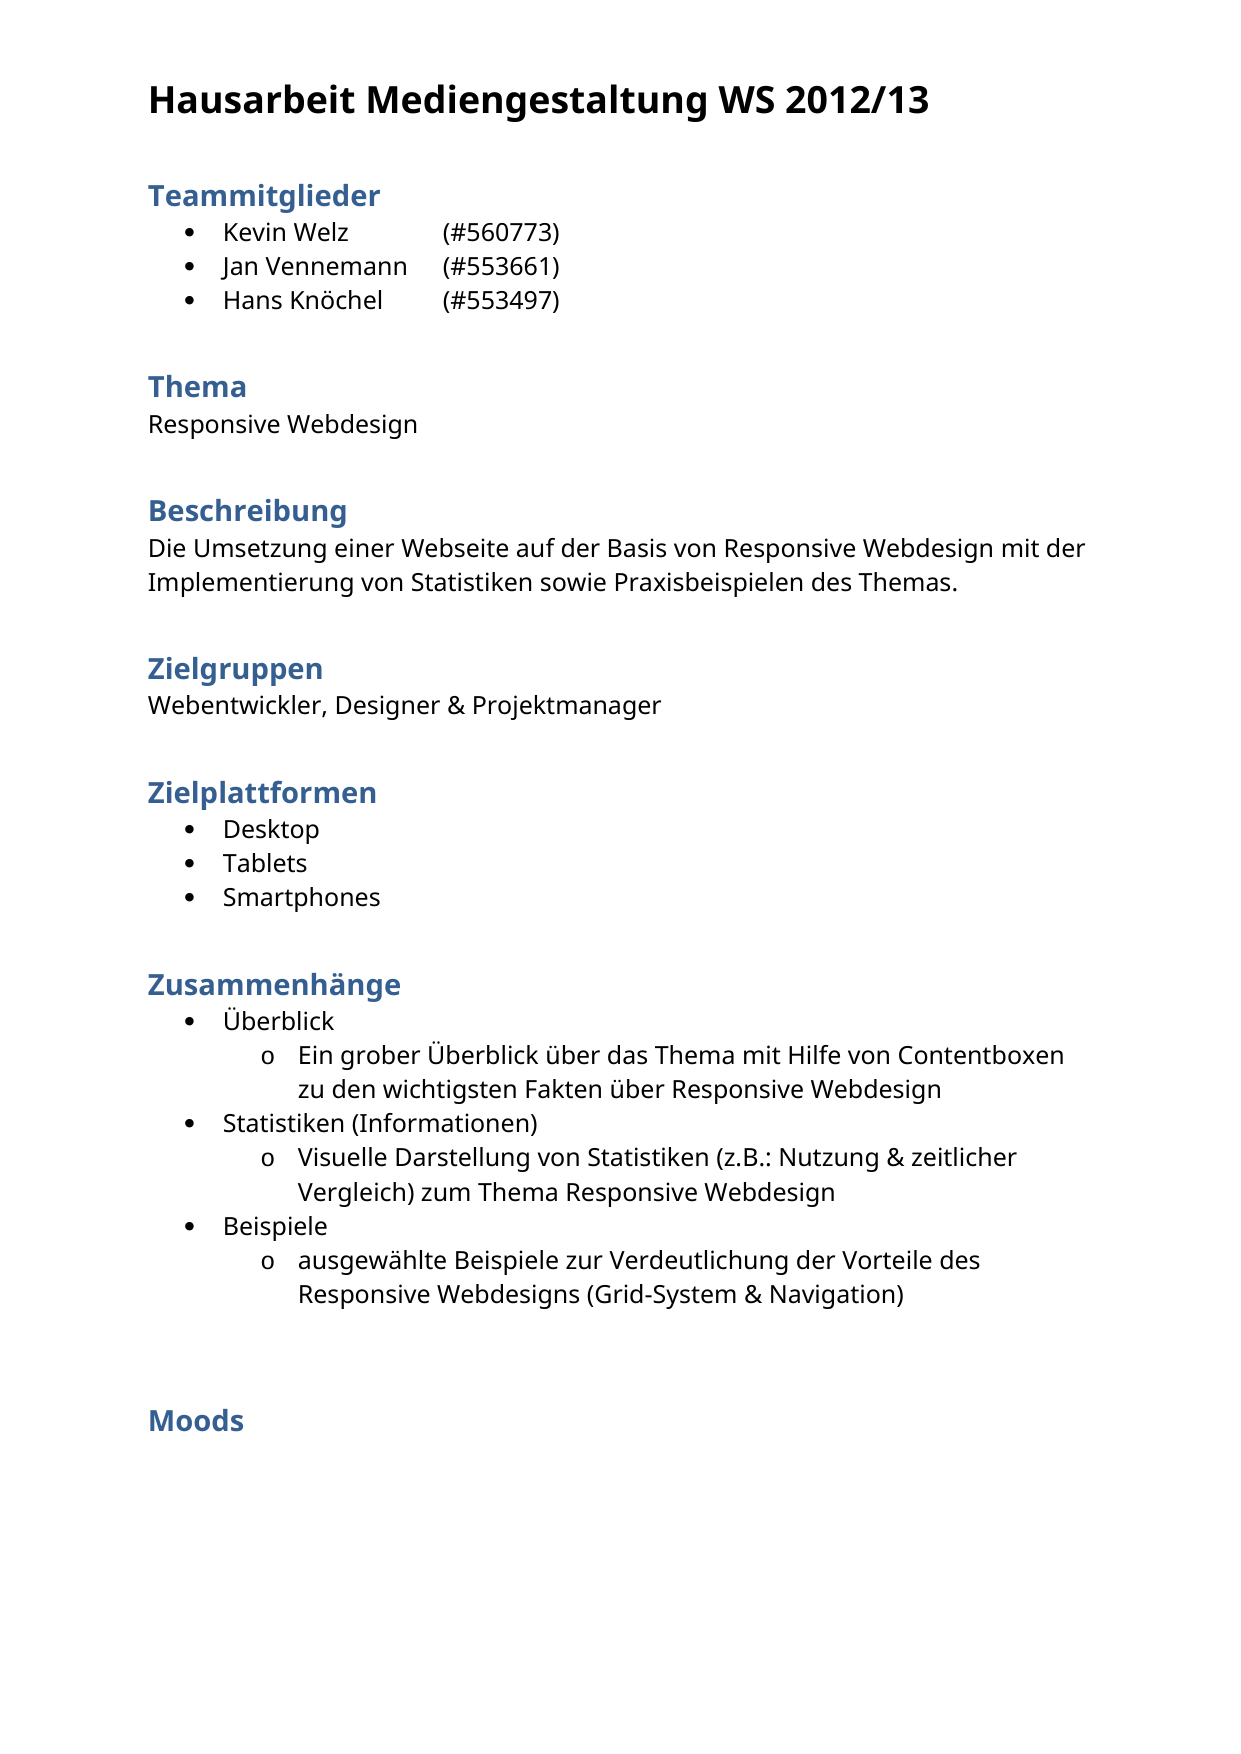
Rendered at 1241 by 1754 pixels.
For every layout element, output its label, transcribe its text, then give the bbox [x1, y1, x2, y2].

list Ein grober Überblick über das Thema mit Hilfe von Contentboxen zu den wichtigsten Fakten über Responsive Webdesign [260, 1038, 1093, 1106]
list Smartphones [185, 880, 1093, 914]
subtitle Zusammenhänge [148, 964, 1093, 1004]
list Überblick [185, 1004, 1093, 1038]
list Beispiele [185, 1208, 1093, 1242]
subtitle Beschreibung [148, 491, 1093, 530]
list Hans Knöchel (#553497) [185, 283, 1093, 317]
subtitle Teammitglieder [148, 175, 1093, 214]
subtitle Zielplattformen [148, 772, 1093, 812]
text Webentwickler, Designer & Projektmanager [148, 688, 1093, 722]
subtitle Moods [148, 1401, 1093, 1440]
list ausgewählte Beispiele zur Verdeutlichung der Vorteile des Responsive Webdesigns (Grid-System & Navigation) [260, 1242, 1093, 1311]
list Visuelle Darstellung von Statistiken (z.B.: Nutzung & zeitlicher Vergleich) zum Thema Responsive Webdesign [260, 1140, 1093, 1208]
list Tablets [185, 846, 1093, 880]
list Statistiken (Informationen) [185, 1106, 1093, 1140]
list Jan Vennemann (#553661) [185, 249, 1093, 283]
subtitle Zielgruppen [148, 648, 1093, 688]
text Die Umsetzung einer Webseite auf der Basis von Responsive Webdesign mit der Implementierung von Statistiken sowie Praxisbeispielen des Themas. [148, 530, 1093, 598]
list Kevin Welz (#560773) [185, 214, 1093, 249]
list Desktop [185, 812, 1093, 846]
text Responsive Webdesign [148, 406, 1093, 441]
subtitle Thema [148, 367, 1093, 406]
text Hausarbeit Mediengestaltung WS 2012/13 [148, 74, 1093, 125]
